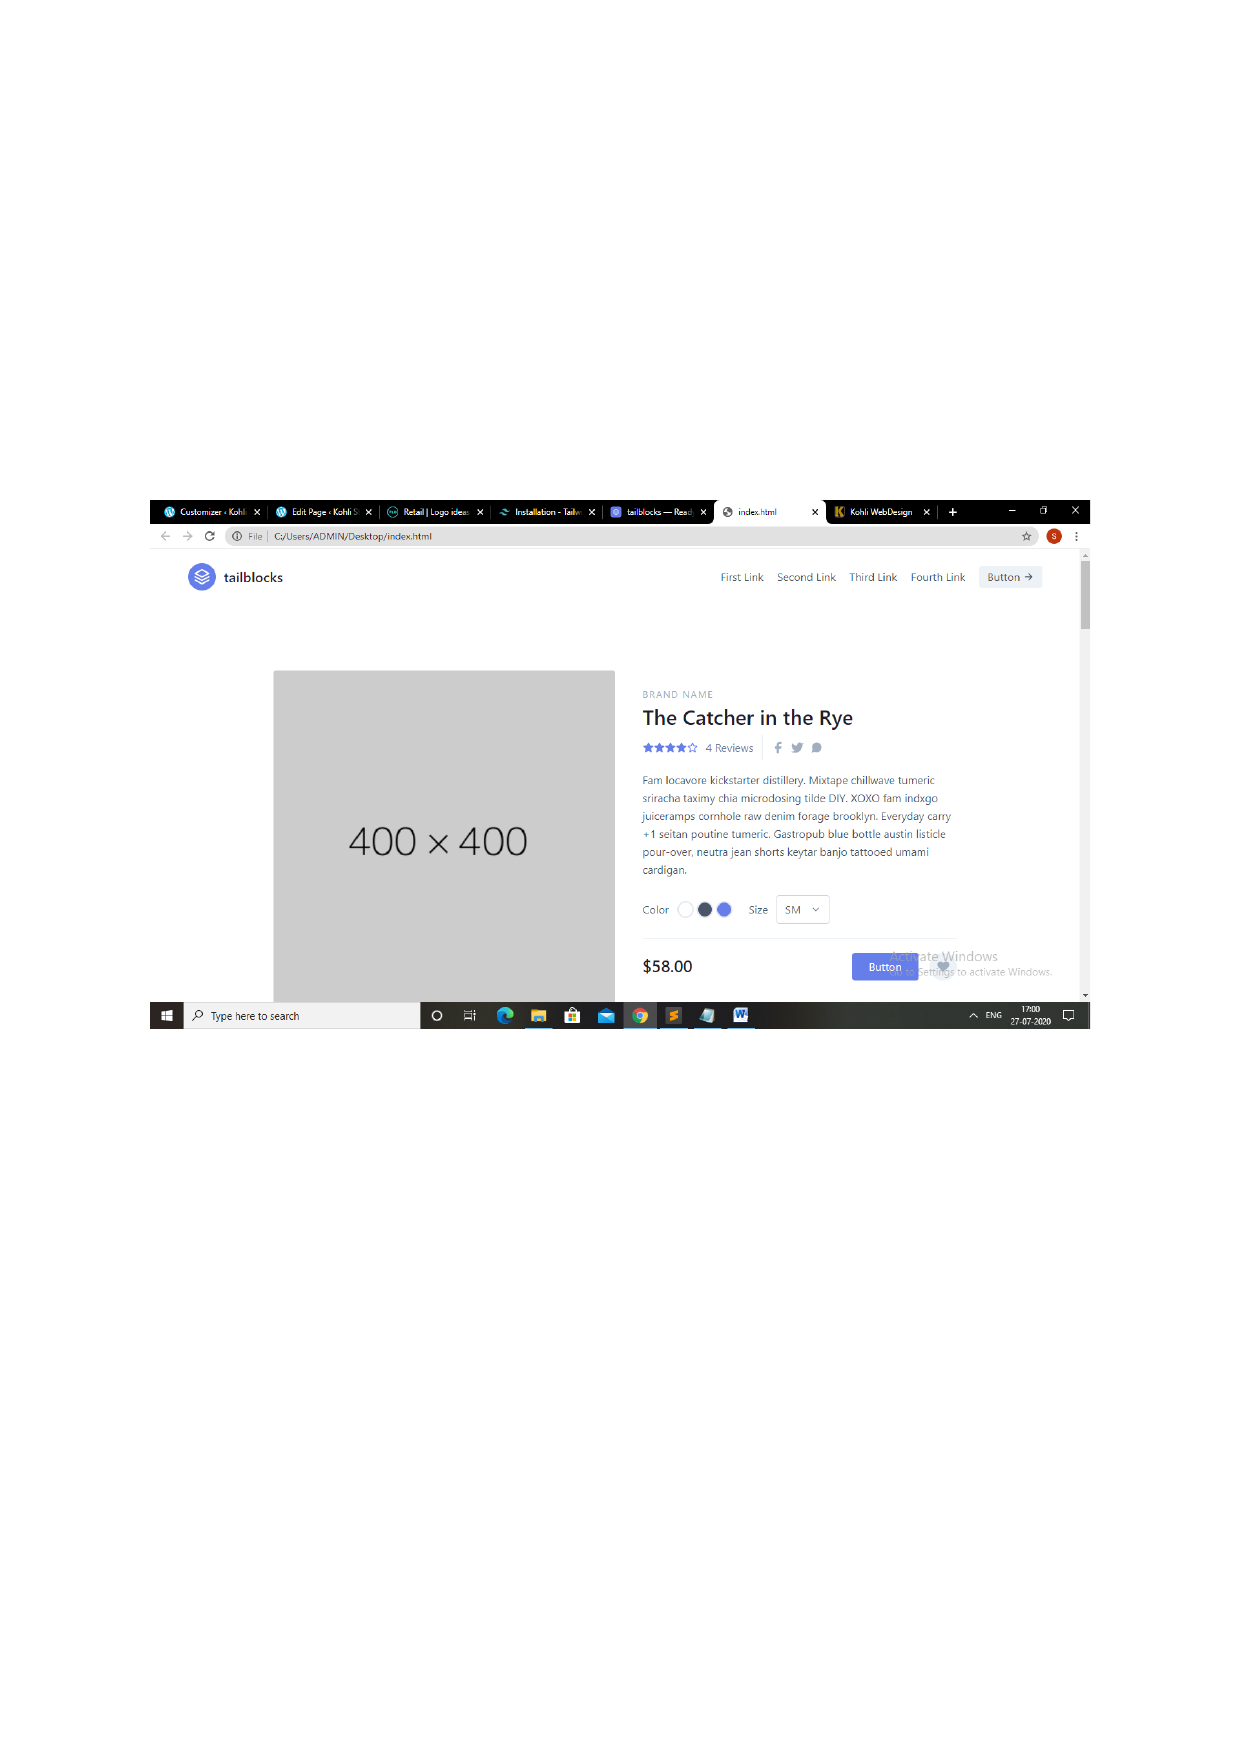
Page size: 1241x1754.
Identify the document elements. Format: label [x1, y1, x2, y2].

picture [150, 500, 1091, 1029]
